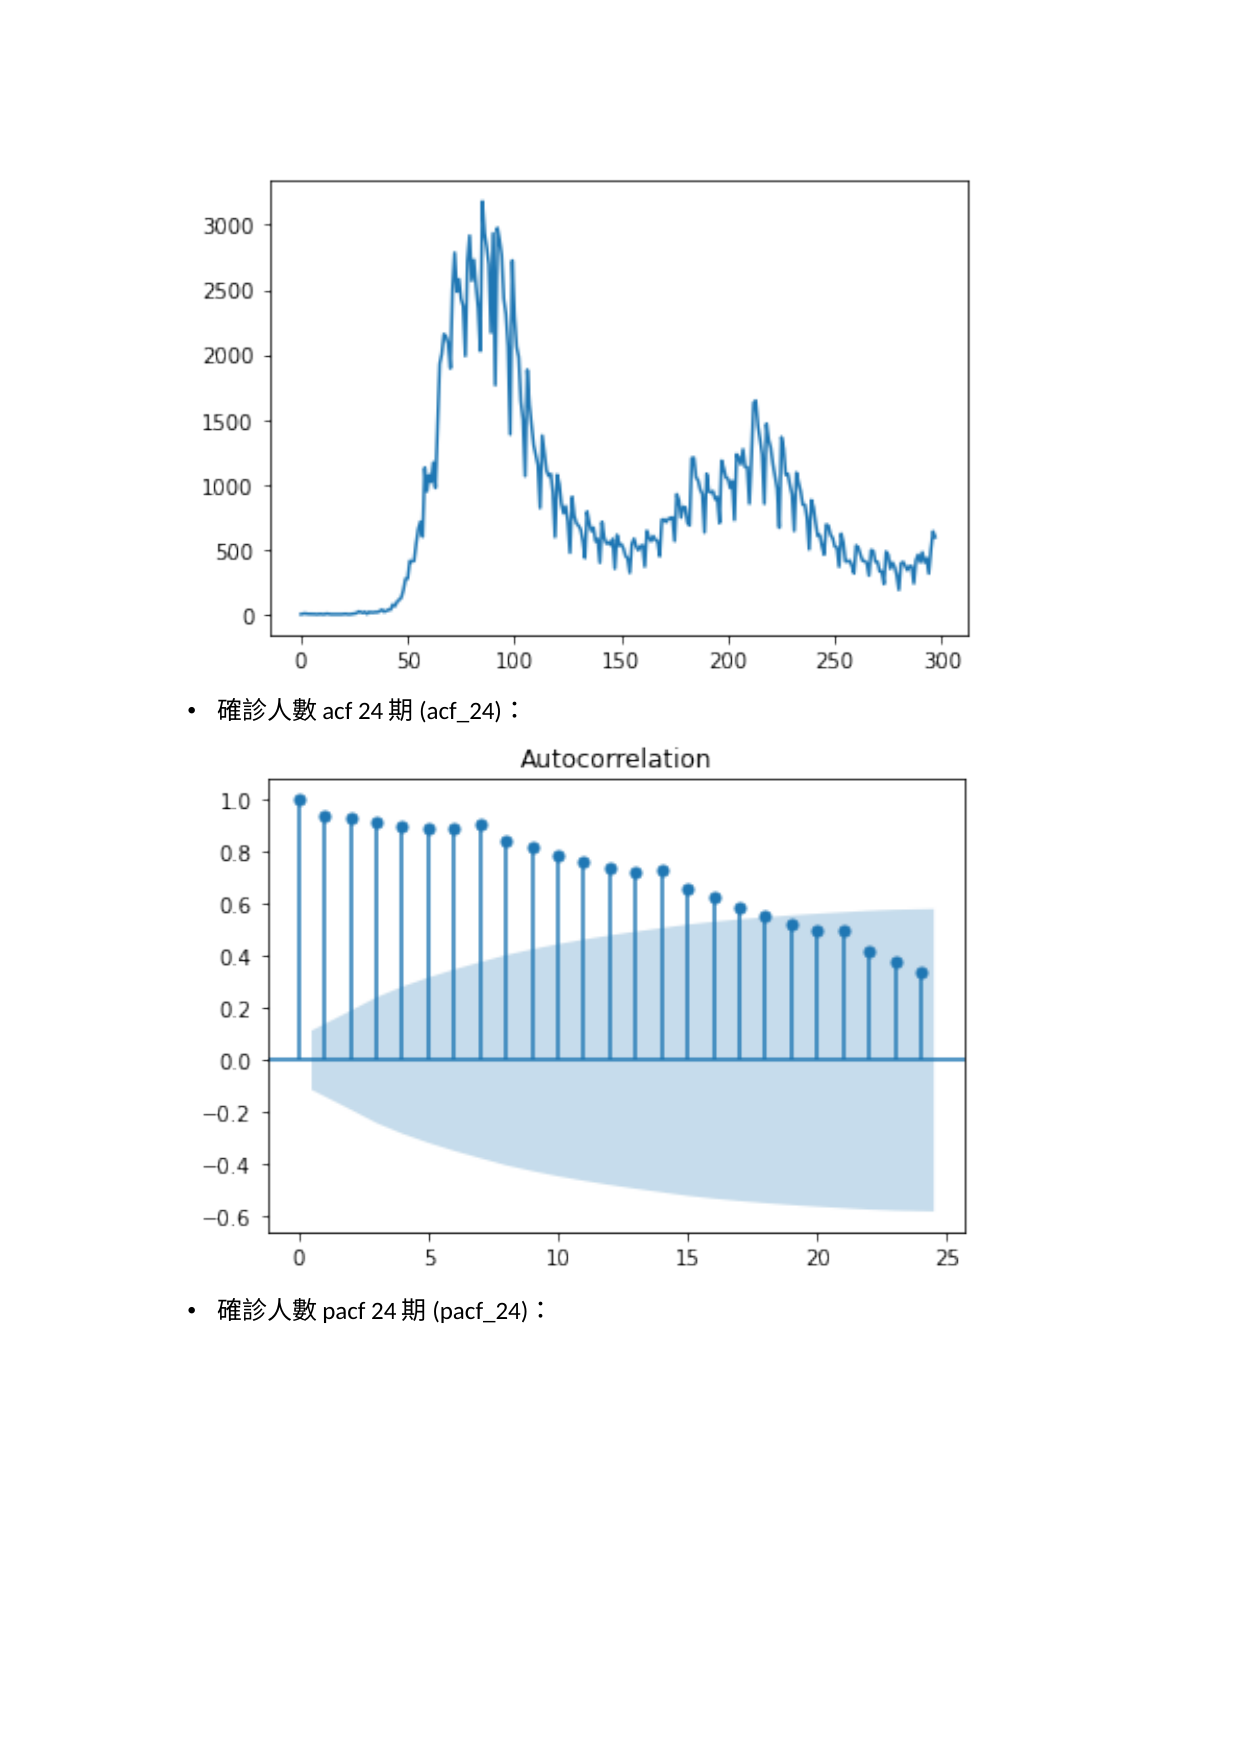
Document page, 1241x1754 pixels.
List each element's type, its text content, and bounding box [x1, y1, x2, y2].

picture [187, 733, 979, 1283]
list 確診人數acf 24期 (acf_24)： [187, 689, 1053, 727]
list 確診人數pacf 24期 (pacf_24)： [187, 1289, 1053, 1327]
picture [187, 168, 981, 686]
